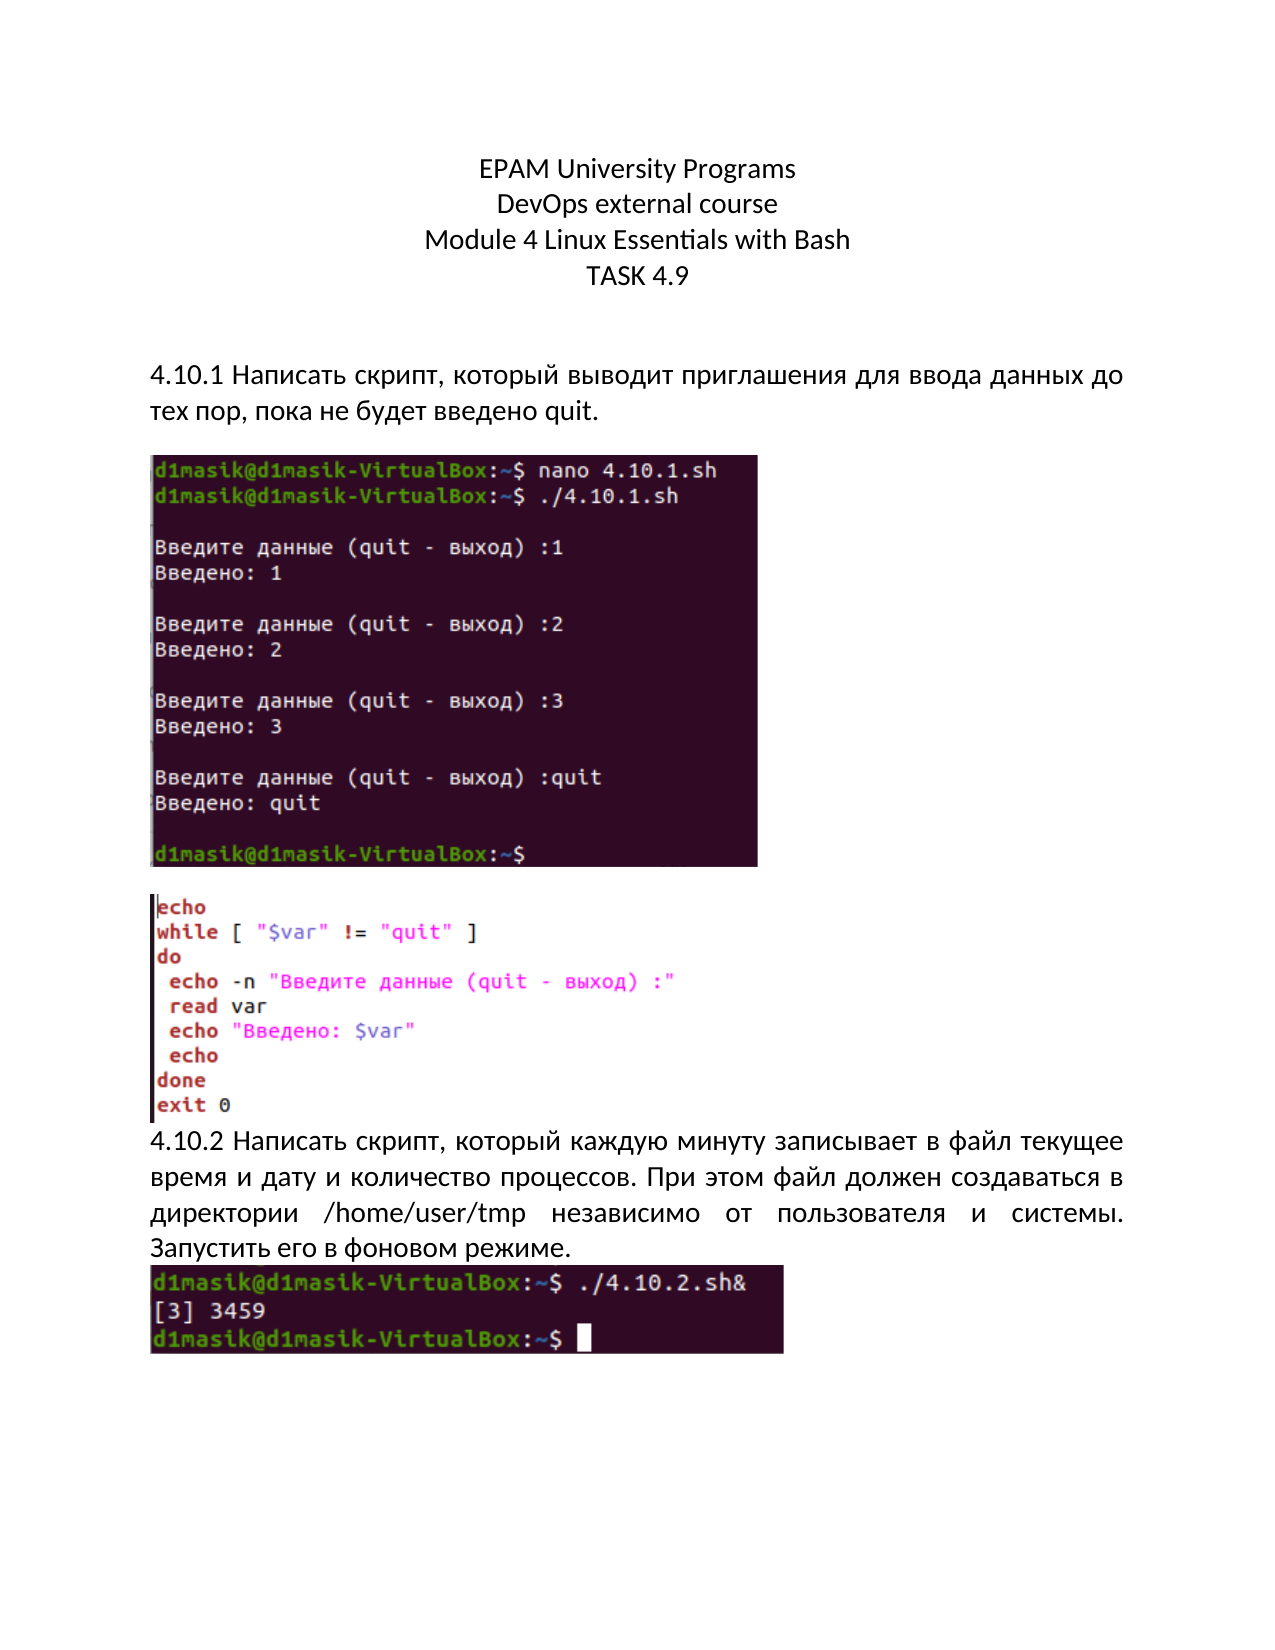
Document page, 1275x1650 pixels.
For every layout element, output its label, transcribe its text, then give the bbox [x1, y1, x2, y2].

picture [150, 894, 712, 1123]
text 4.10.1 Написать скрипт, который выводит приглашения для ввода данных до тех пор, пока не будет введено quit. [150, 356, 1125, 427]
text EPAM University Programs [150, 150, 1125, 186]
picture [150, 455, 758, 867]
picture [150, 1265, 784, 1354]
text DevOps external course [150, 186, 1125, 221]
text TASK 4.9 [150, 257, 1125, 292]
text 4.10.2 Написать скрипт, который каждую минуту записывает в файл текущее время и дату и количество процессов. При этом файл должен создаваться в директории /home/user/tmp независимо от пользователя и системы. Запустить его в фоновом режиме. [150, 1122, 1125, 1265]
text Module 4 Linux Essentials with Bash [150, 221, 1125, 257]
